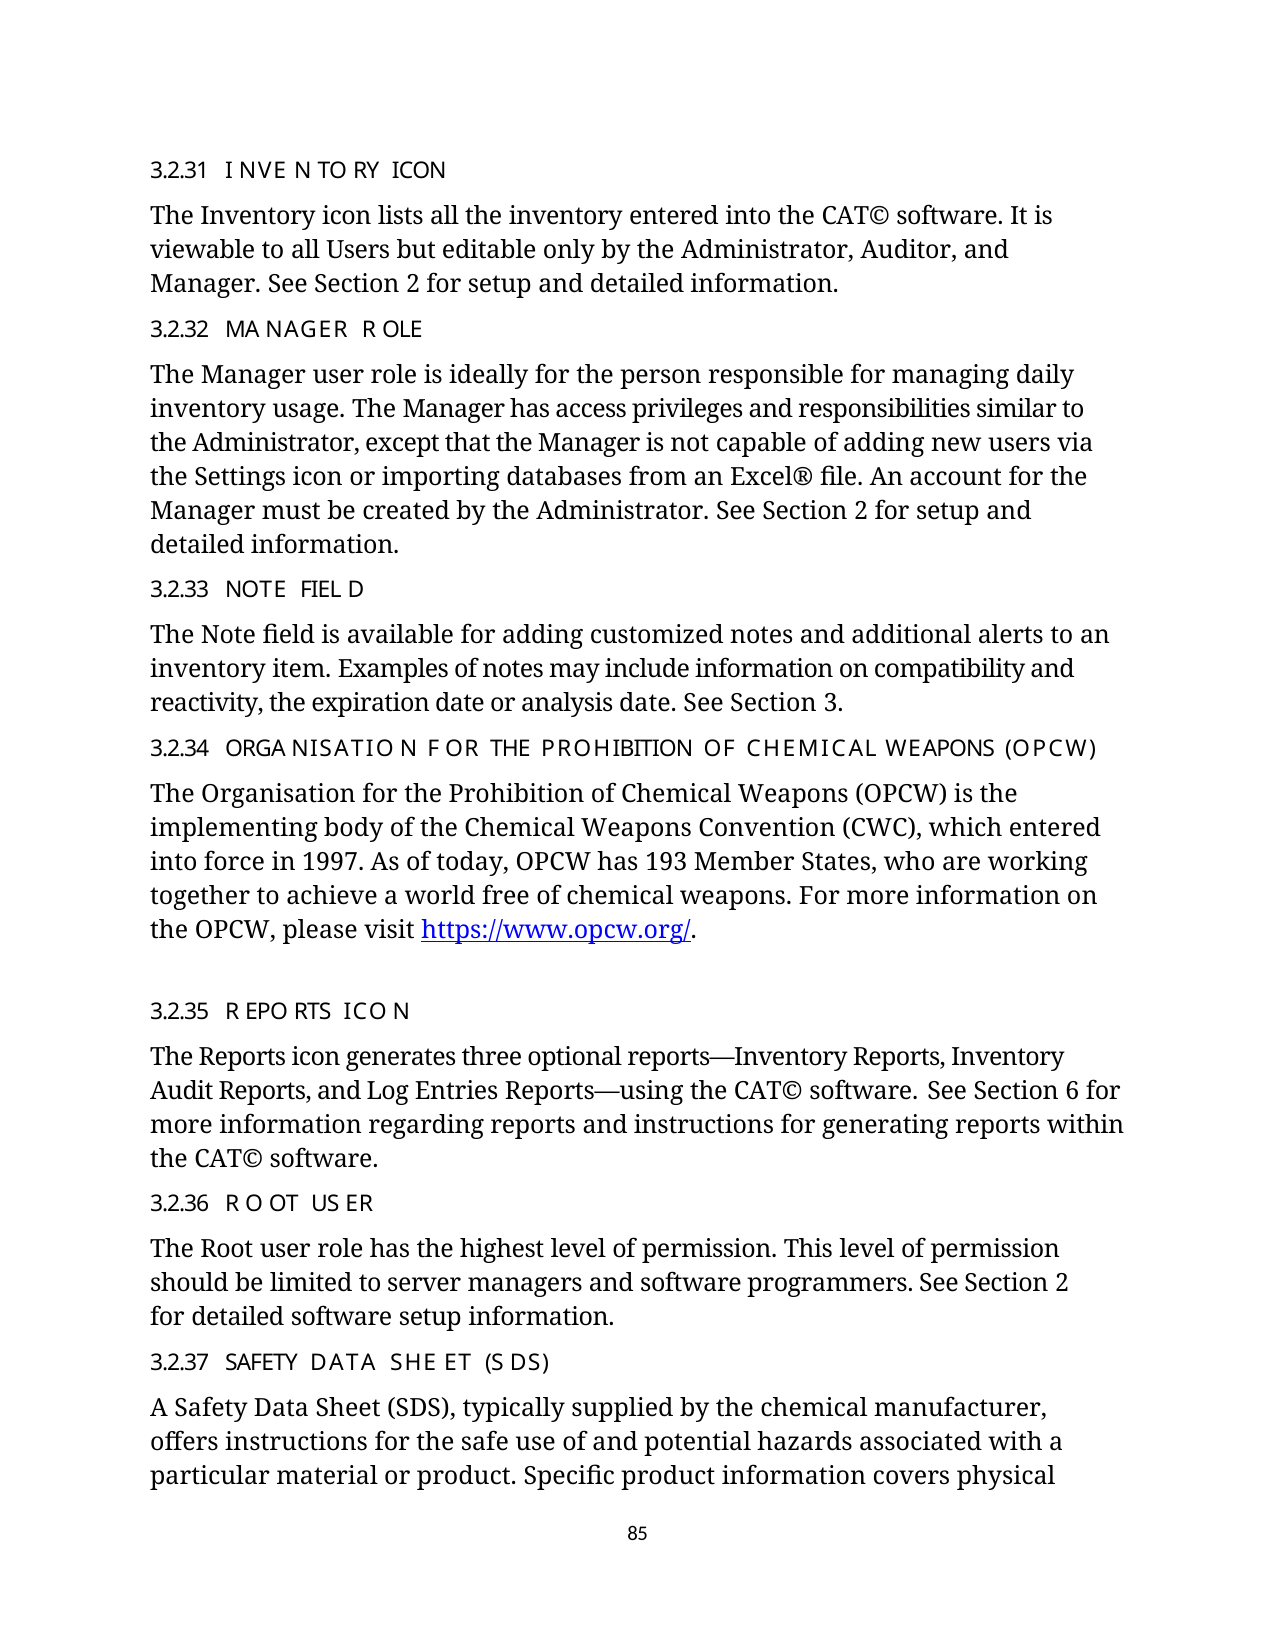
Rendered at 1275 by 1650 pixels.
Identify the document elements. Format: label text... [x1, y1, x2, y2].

subtitle I NVE N TO RY ICON [150, 154, 1210, 185]
text The Root user role has the highest level of permission. This level of permission should be limited to server managers and software programmers. See Section 2 for detailed software setup information. [150, 1231, 1099, 1333]
subtitle SAFETY DATA SHE ET (S DS) [150, 1346, 1210, 1377]
subtitle R O OT US ER [150, 1187, 1210, 1218]
subtitle R EPO RTS ICO N [150, 995, 1210, 1026]
subtitle NOTE FIEL D [150, 573, 1210, 604]
text The Reports icon generates three optional reports—Inventory Reports, Inventory Audit Reports, and Log Entries Reports—using the CAT© software. See Section 6 for more information regarding reports and instructions for generating reports within the CAT© software. [150, 1038, 1125, 1175]
subtitle ORGA NISATIO N F OR THE PROHIBITION OF CHEMICAL WEAPONS (OPCW) [150, 732, 1210, 763]
text The Manager user role is ideally for the person responsible for managing daily inventory usage. The Manager has access privileges and responsibilities similar to the Administrator, except that the Manager is not capable of adding new users via the Settings icon or importing databases from an Excel® file. An account for the Manager must be created by the Administrator. See Section 2 for setup and detailed information. [150, 356, 1125, 561]
text The Organisation for the Prohibition of Chemical Weapons (OPCW) is the implementing body of the Chemical Weapons Convention (CWC), which entered into force in 1997. As of today, OPCW has 193 Member States, who are working together to achieve a world free of chemical weapons. For more information on the OPCW, please visit https://www.opcw.org/. [150, 775, 1125, 946]
subtitle MA NAGER R OLE [150, 313, 1210, 344]
text The Note field is available for adding customized notes and additional alerts to an inventory item. Examples of notes may include information on compatibility and reactivity, the expiration date or analysis date. See Section 3. [150, 617, 1125, 719]
text The Inventory icon lists all the inventory entered into the CAT© software. It is viewable to all Users but editable only by the Administrator, Auditor, and Manager. See Section 2 for setup and detailed information. [150, 198, 1125, 300]
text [150, 1389, 1113, 1492]
